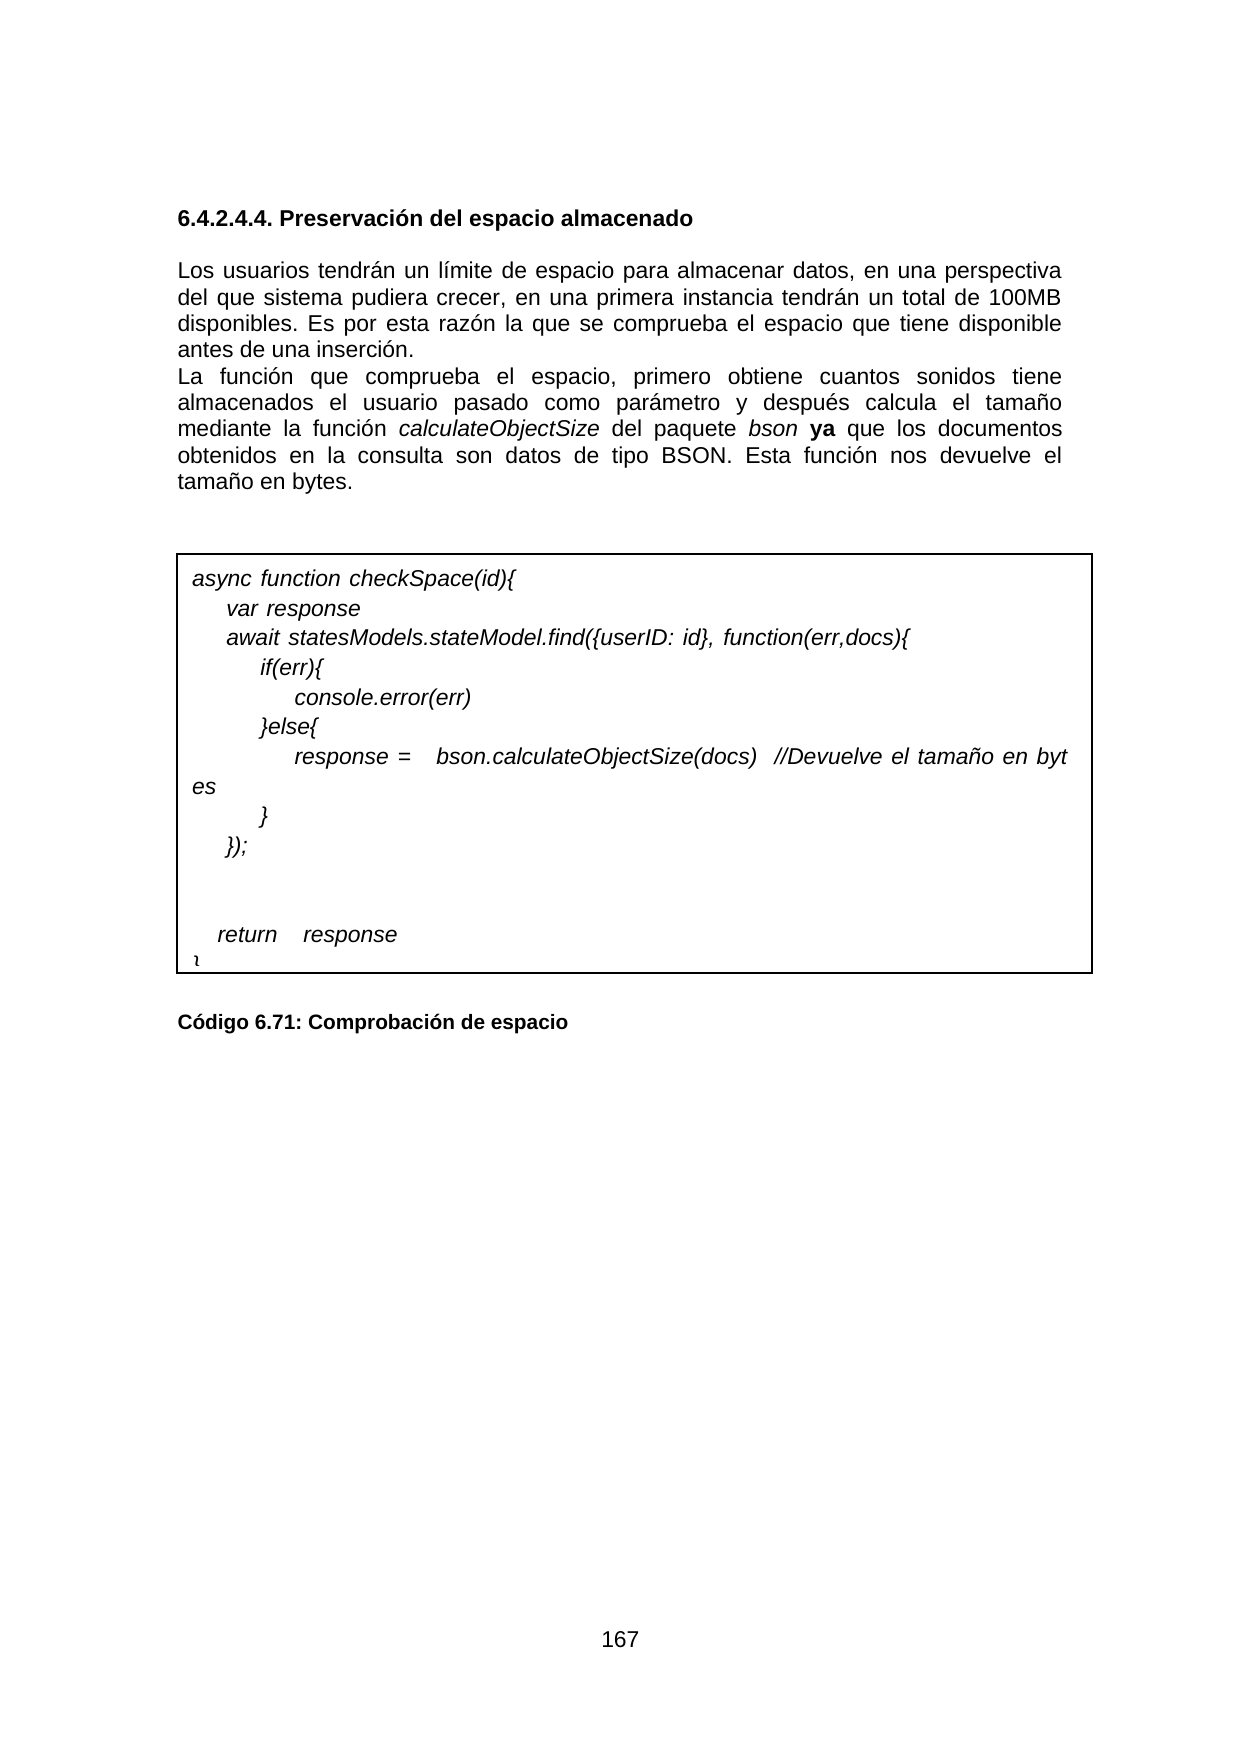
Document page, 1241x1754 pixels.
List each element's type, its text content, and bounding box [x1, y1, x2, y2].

text Los usuarios tendrán un límite de espacio para almacenar datos, en una perspectiva del que sistema pudiera crecer, en una primera instancia tendrán un total de 100MB disponibles. Es por esta razón la que se comprueba el espacio que tiene disponible antes de una inserción. [177, 257, 1063, 363]
text La función que comprueba el espacio, primero obtiene cuantos sonidos tiene almacenados el usuario pasado como parámetro y después calcula el tamaño mediante la función calculateObjectSize del paquete bson ya que los documentos obtenidos en la consulta son datos de tipo BSON. Esta función nos devuelve el tamaño en bytes. [177, 363, 1063, 494]
subtitle 6.4.2.4.4. Preservación del espacio almacenado [177, 204, 1063, 231]
text Código 6.71: Comprobación de espacio [177, 1010, 1063, 1034]
